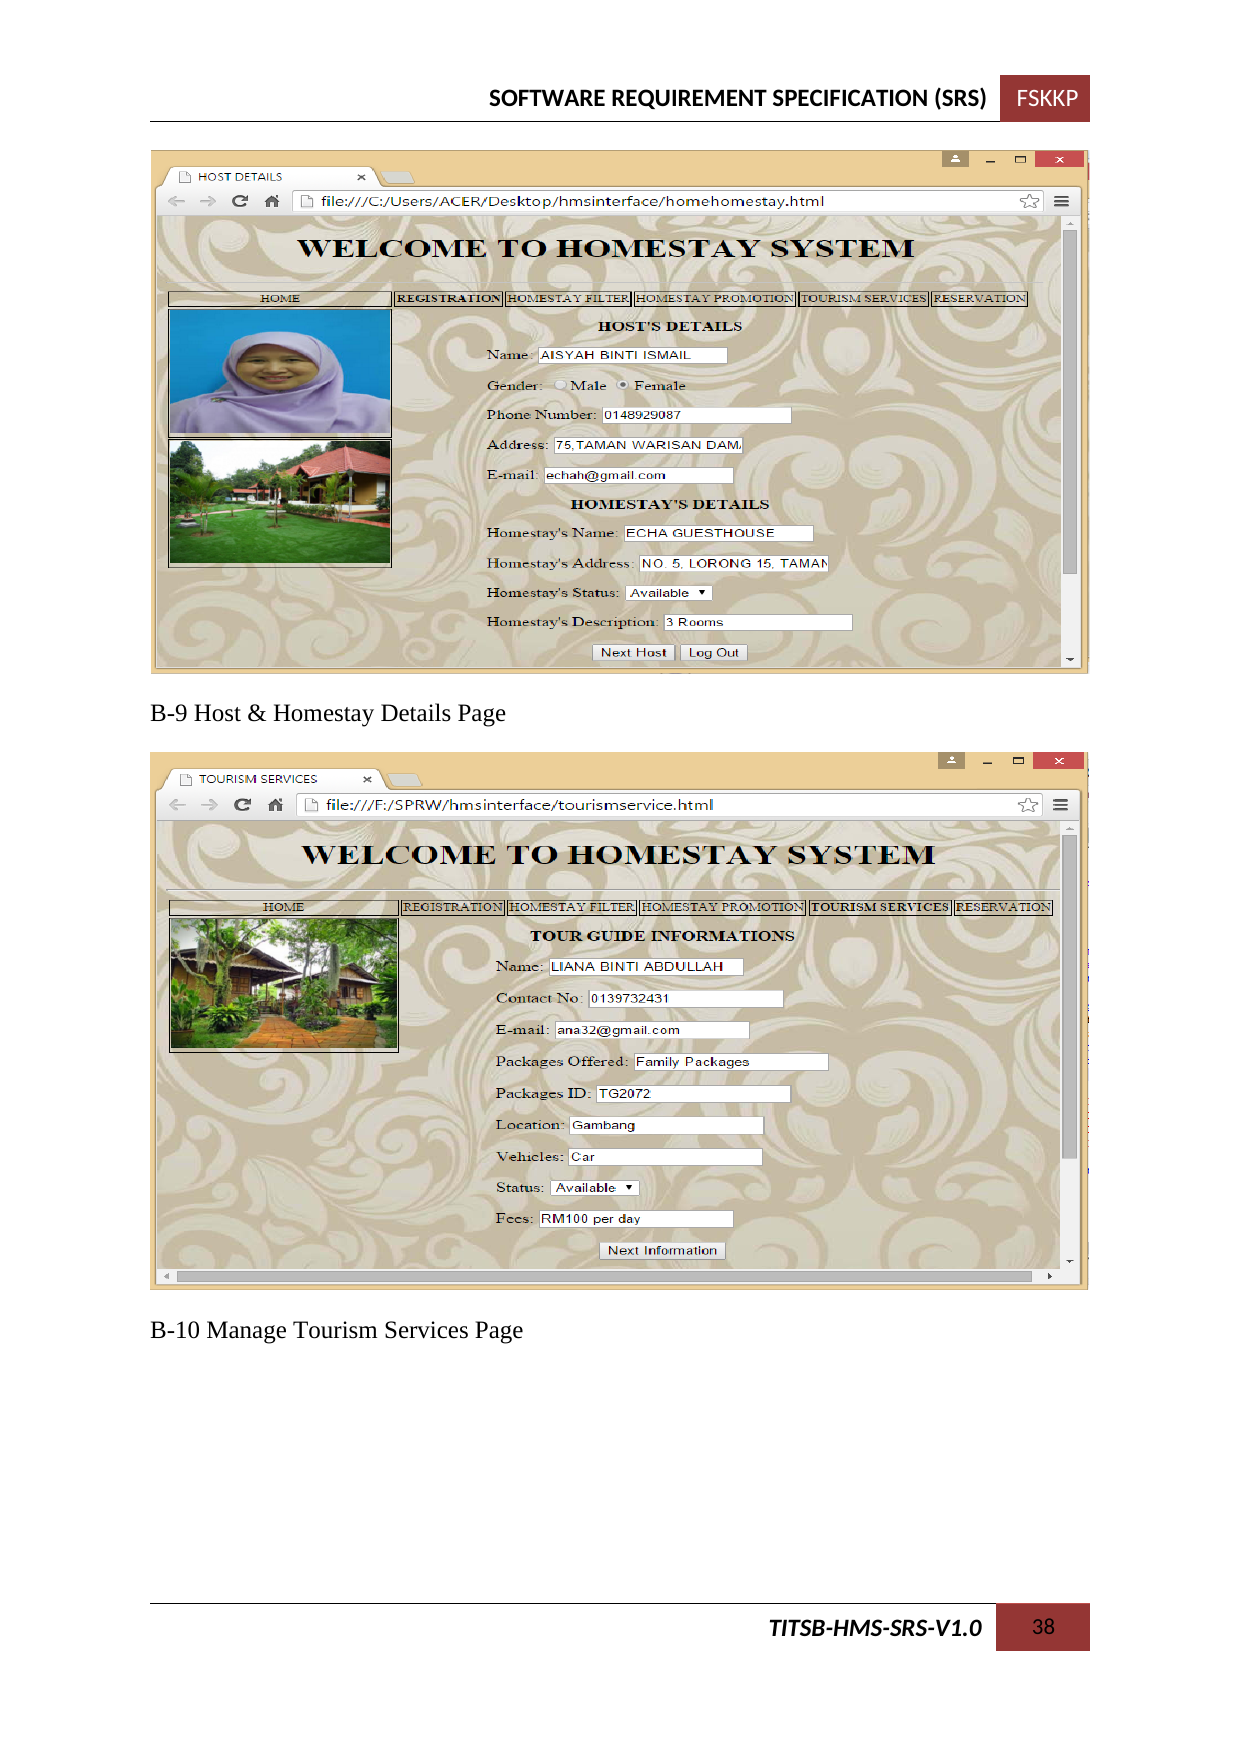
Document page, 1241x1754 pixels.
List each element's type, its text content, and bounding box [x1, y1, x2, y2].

picture [151, 150, 1090, 674]
text B-9 Host & Homestay Details Page [150, 698, 1090, 727]
text B-10 Manage Tourism Services Page [150, 1315, 1090, 1343]
picture [150, 752, 1089, 1290]
